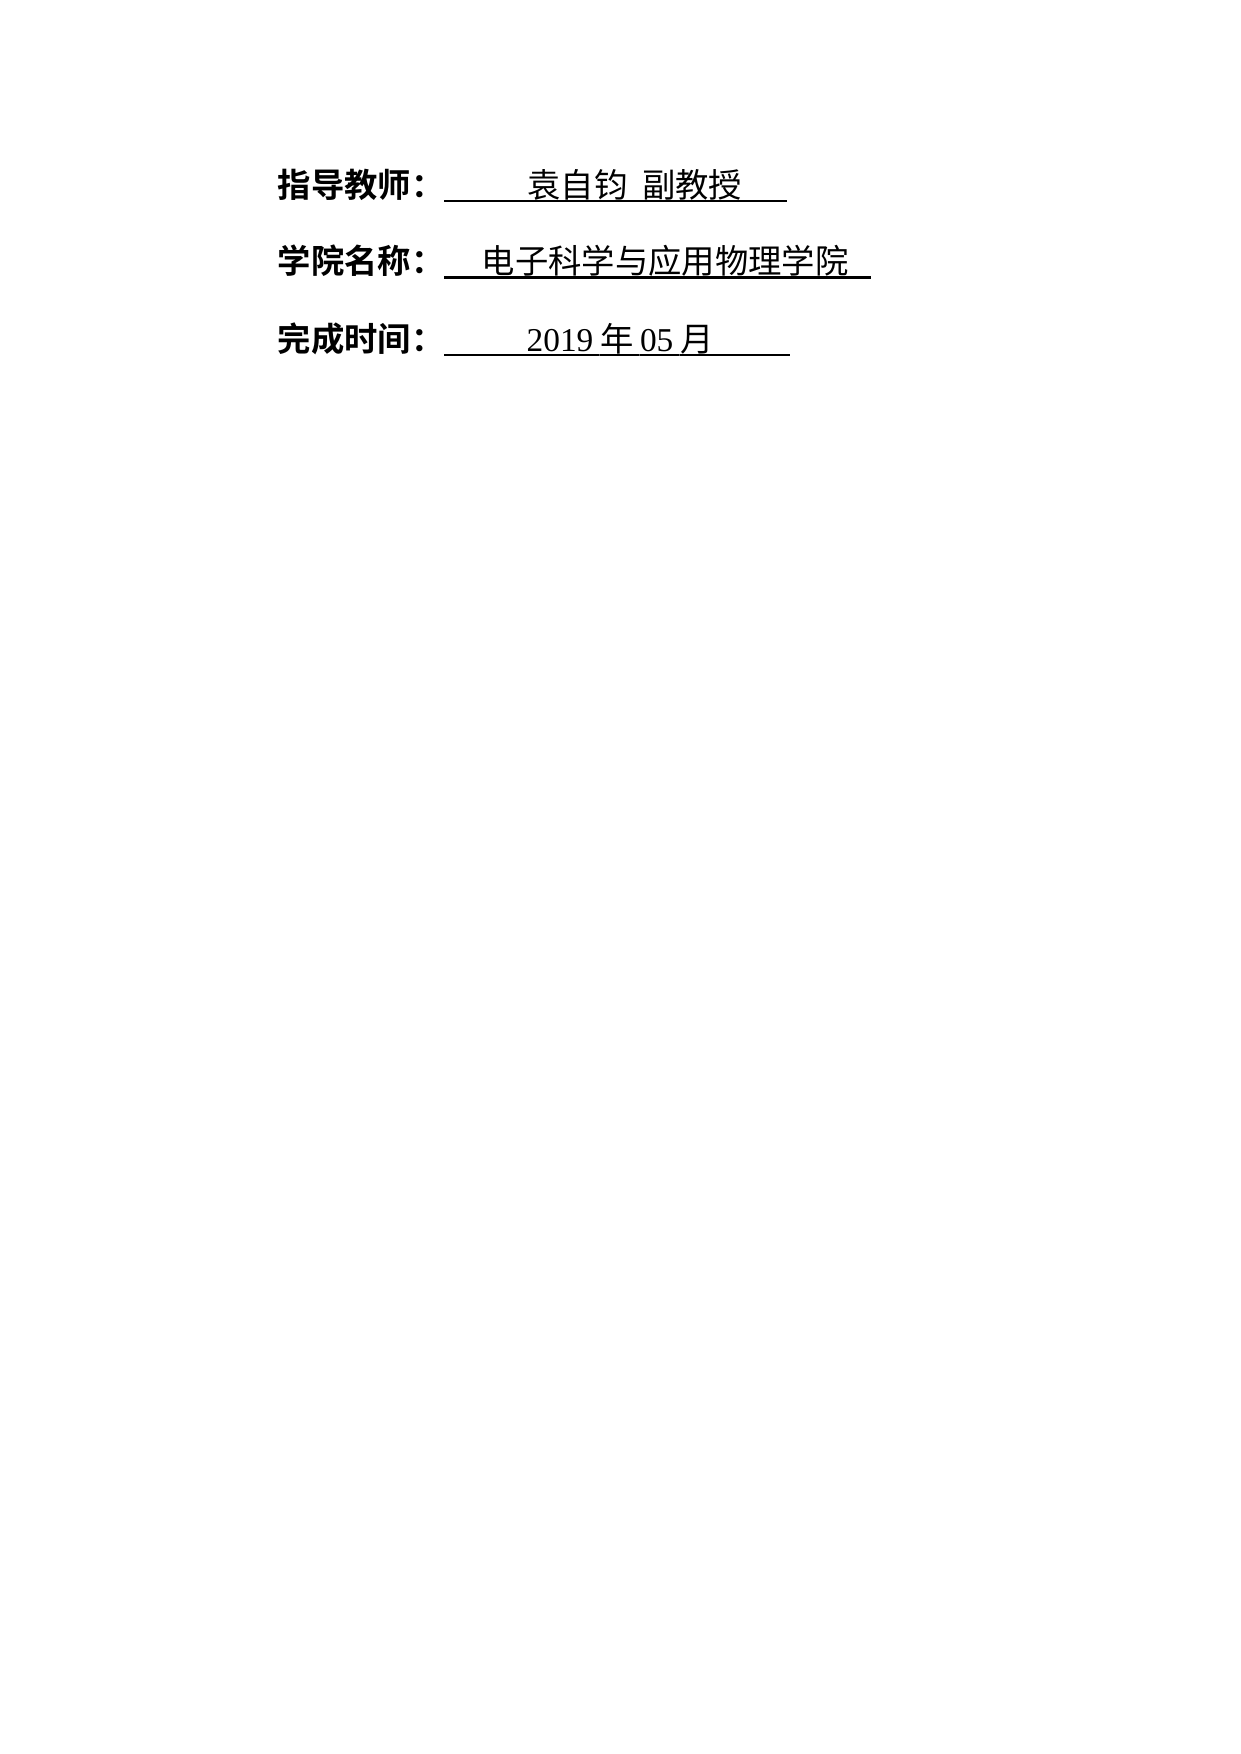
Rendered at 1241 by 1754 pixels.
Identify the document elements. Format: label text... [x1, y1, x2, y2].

text 指导教师： 袁自钧 副教授 [177, 150, 1063, 215]
text 学院名称： 电子科学与应用物理学院 [177, 227, 1063, 292]
text 完成时间： 2019年05月 [177, 304, 1063, 369]
